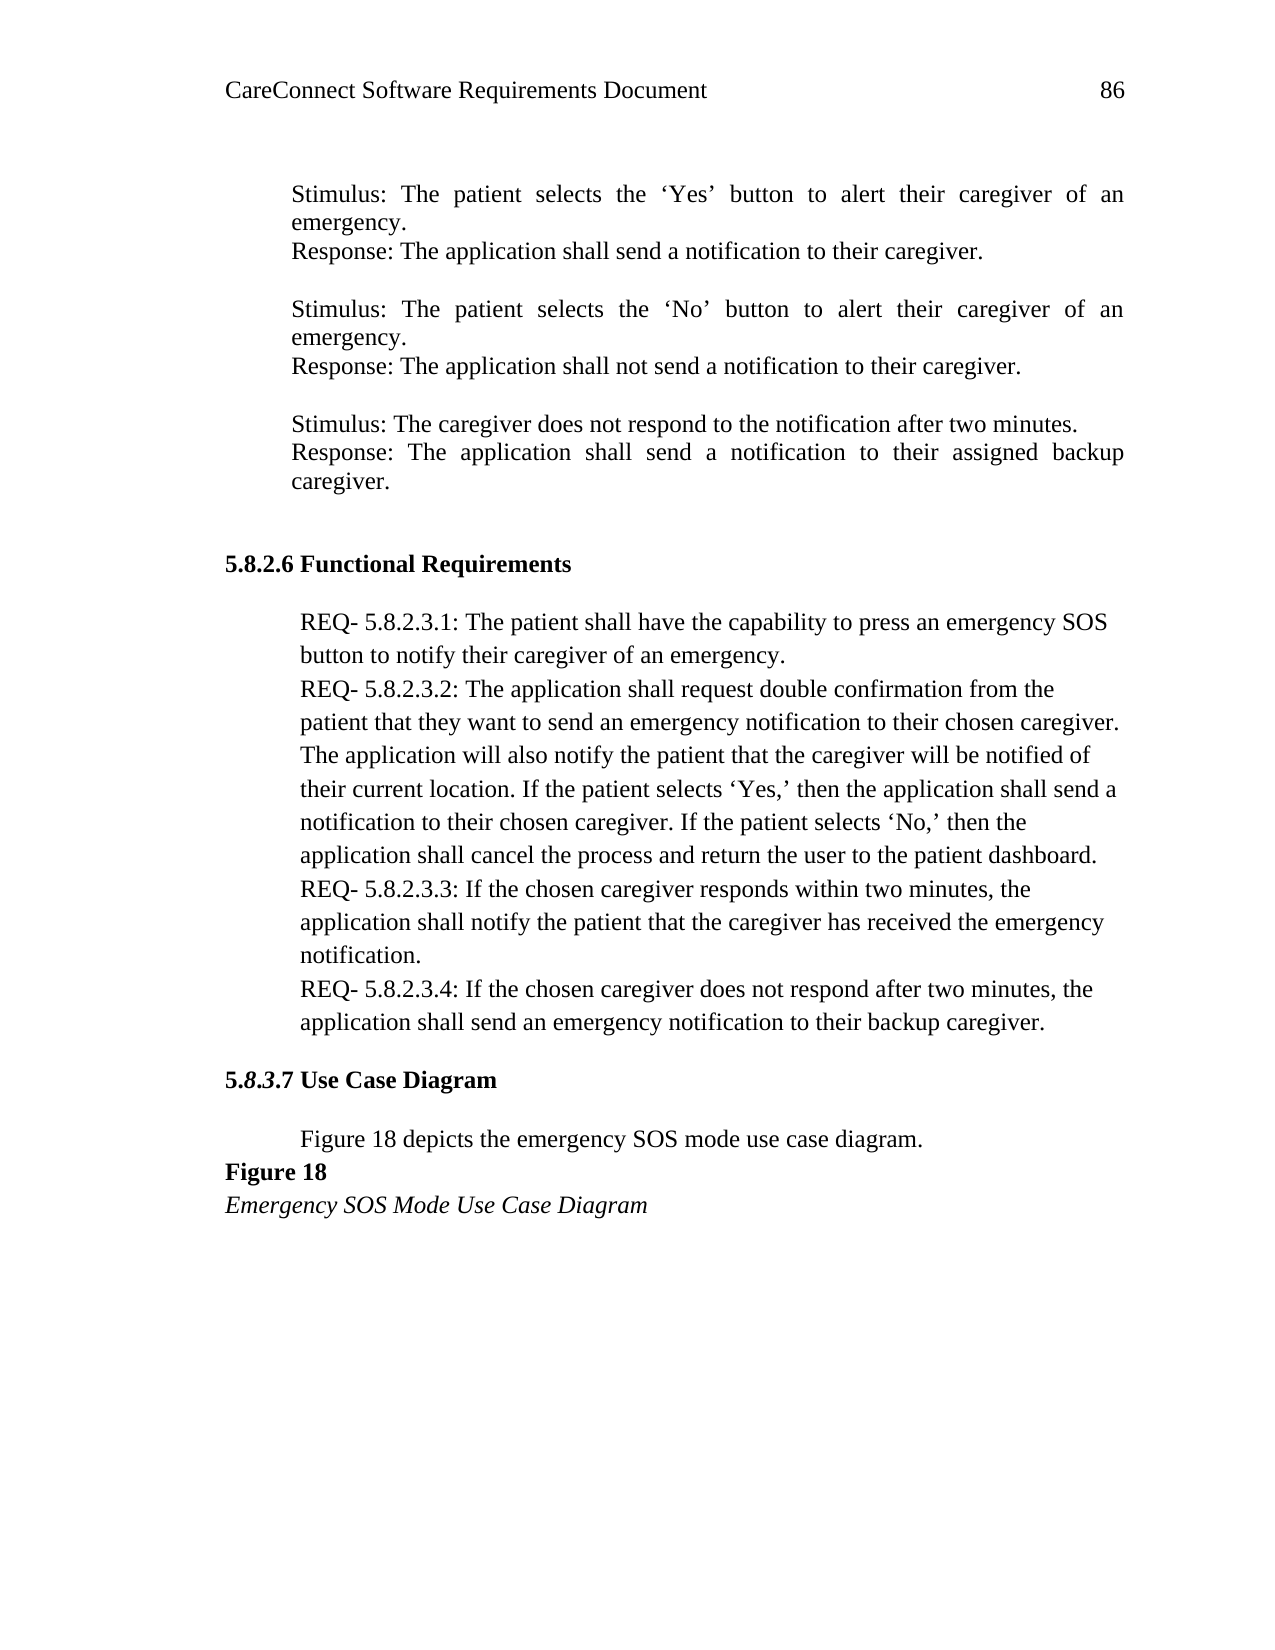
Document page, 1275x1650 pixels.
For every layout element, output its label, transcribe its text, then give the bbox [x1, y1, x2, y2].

text Stimulus: The patient selects the ‘Yes’ button to alert their caregiver of an emergency. [291, 179, 1125, 236]
text Stimulus: The patient selects the ‘No’ button to alert their caregiver of an emergency. [291, 294, 1125, 351]
text Response: The application shall not send a notification to their caregiver. [291, 351, 1125, 380]
subtitle 5.8.2.6 Functional Requirements [225, 549, 1125, 577]
text Figure 18 [225, 1157, 1125, 1186]
text Stimulus: The caregiver does not respond to the notification after two minutes. [291, 409, 1125, 437]
text Response: The application shall send a notification to their caregiver. [291, 236, 1125, 265]
subtitle 5.8.3.7 Use Case Diagram [225, 1065, 1125, 1094]
text REQ- 5.8.2.3.2: The application shall request double confirmation from the patient that they want to send an emergency notification to their chosen caregiver. The application will also notify the patient that the caregiver will be notified of their current location. If the patient selects ‘Yes,’ then the application shall send a notification to their chosen caregiver. If the patient selects ‘No,’ then the application shall cancel the process and return the user to the patient dashboard. [300, 674, 1125, 869]
text REQ- 5.8.2.3.4: If the chosen caregiver does not respond after two minutes, the application shall send an emergency notification to their backup caregiver. [300, 974, 1125, 1036]
text Figure 18 depicts the emergency SOS mode use case diagram. [225, 1124, 1125, 1152]
text REQ- 5.8.2.3.1: The patient shall have the capability to press an emergency SOS button to notify their caregiver of an emergency. [300, 607, 1125, 669]
text Response: The application shall send a notification to their assigned backup caregiver. [291, 437, 1125, 495]
text REQ- 5.8.2.3.3: If the chosen caregiver responds within two minutes, the application shall notify the patient that the caregiver has received the emergency notification. [300, 874, 1125, 969]
text Emergency SOS Mode Use Case Diagram [225, 1190, 1125, 1219]
